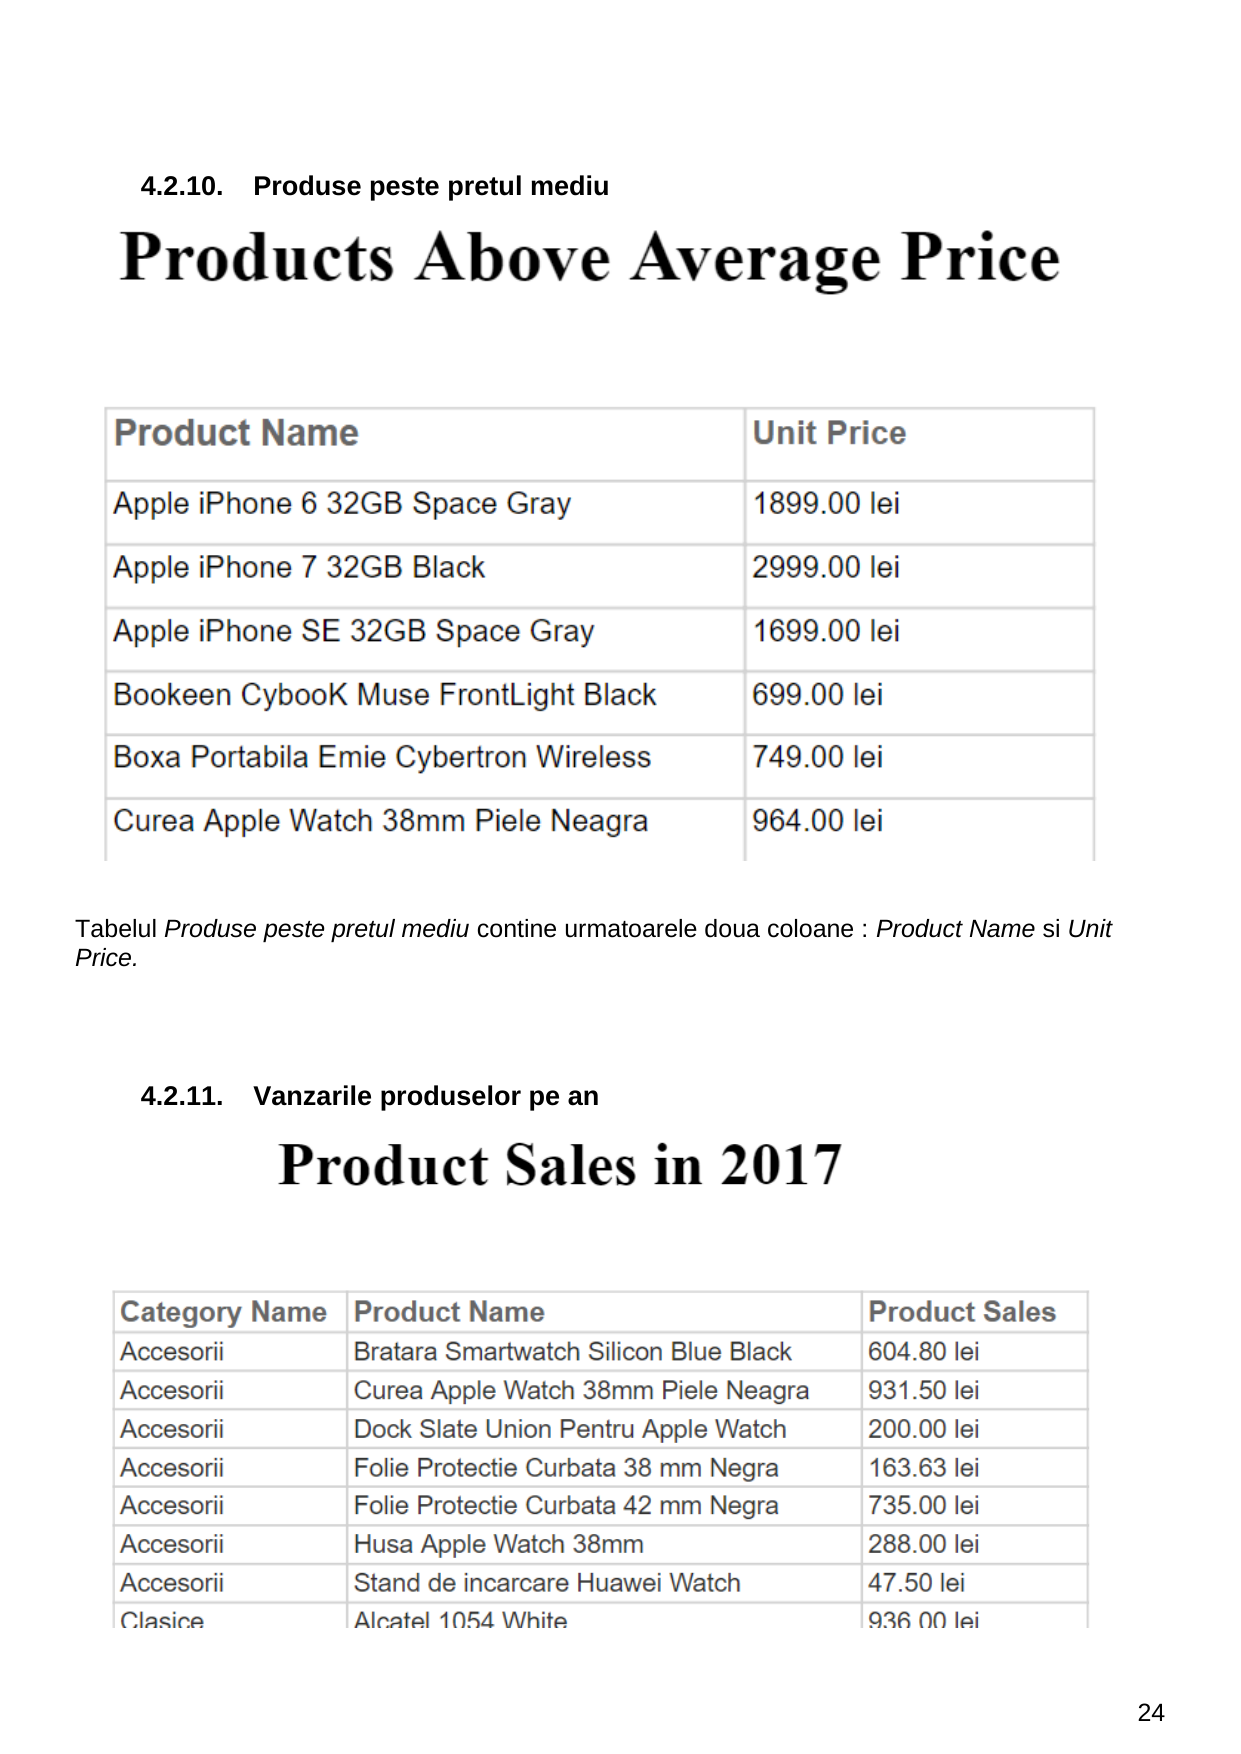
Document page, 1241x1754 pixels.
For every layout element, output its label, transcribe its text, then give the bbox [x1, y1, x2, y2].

picture [75, 213, 1119, 861]
picture [75, 1123, 1118, 1628]
subtitle Vanzarile produselor pe an [141, 1079, 1165, 1111]
subtitle Produse peste pretul mediu [141, 170, 1165, 201]
text Tabelul Produse peste pretul mediu contine urmatoarele doua coloane : Product Name si Unit Price. [75, 914, 1165, 972]
